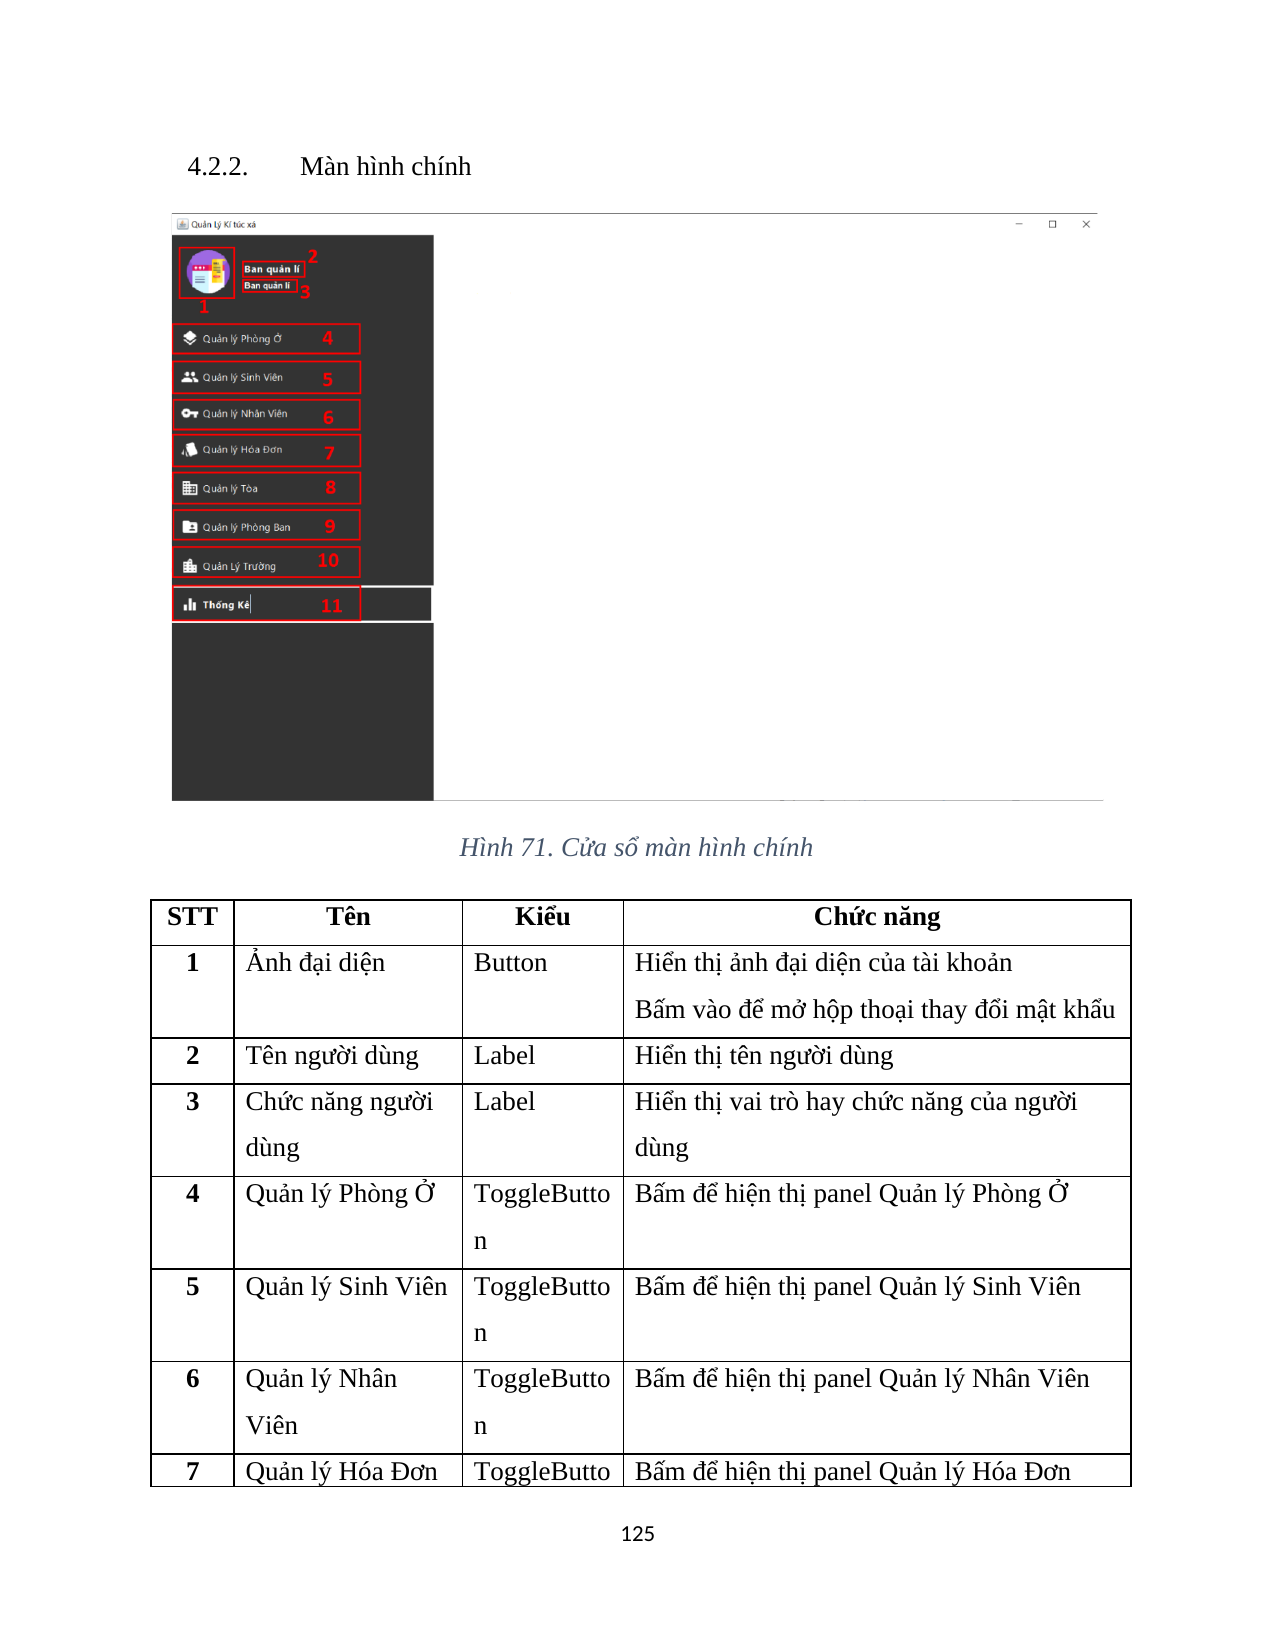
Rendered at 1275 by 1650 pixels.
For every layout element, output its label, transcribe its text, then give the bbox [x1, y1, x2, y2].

table_cell Bấm để hiện thị panel Quản lý Sinh Viên [624, 1270, 1130, 1361]
table_cell 5 [152, 1270, 233, 1361]
table_cell ToggleButton [463, 1270, 623, 1361]
table_cell 7 [152, 1455, 233, 1486]
table_cell Quản lý Sinh Viên [235, 1270, 462, 1361]
table_header Tên [235, 901, 462, 945]
table_cell Chức năng người dùng [235, 1085, 462, 1176]
table_cell Button [463, 946, 623, 1037]
table_cell Hiển thị vai trò hay chức năng của người dùng [624, 1085, 1130, 1176]
table_cell 3 [152, 1085, 233, 1176]
picture [171, 213, 1104, 801]
table_cell ToggleButton [463, 1362, 623, 1453]
table_cell 4 [152, 1177, 233, 1268]
table_cell Tên người dùng [235, 1039, 462, 1083]
table_cell ToggleButton [463, 1455, 623, 1486]
table_header Chức năng [624, 901, 1130, 945]
table_cell Label [463, 1085, 623, 1176]
table_cell Label [463, 1039, 623, 1083]
table_cell 2 [152, 1039, 233, 1083]
table_cell ToggleButton [463, 1177, 623, 1268]
table_cell Hiển thị ảnh đại diện của tài khoản Bấm vào để mở hộp thoại thay đổi mật khẩu [624, 946, 1130, 1037]
table_header Kiểu [463, 901, 623, 945]
table_cell Hiển thị tên người dùng [624, 1039, 1130, 1083]
table_cell Quản lý Nhân Viên [235, 1362, 462, 1453]
table_cell Ảnh đại diện [235, 946, 462, 1037]
table_header STT [152, 901, 233, 945]
table_cell Quản lý Hóa Đơn [235, 1455, 462, 1486]
table_cell Quản lý Phòng Ở [235, 1177, 462, 1268]
table_cell Bấm để hiện thị panel Quản lý Nhân Viên [624, 1362, 1130, 1453]
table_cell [624, 1455, 1130, 1486]
table_cell 6 [152, 1362, 233, 1453]
table_cell 1 [152, 946, 233, 1037]
list Màn hình chính [187, 150, 1125, 181]
text Hình 71. Cửa sổ màn hình chính [150, 831, 1125, 863]
table_cell Bấm để hiện thị panel Quản lý Phòng Ở [624, 1177, 1130, 1268]
